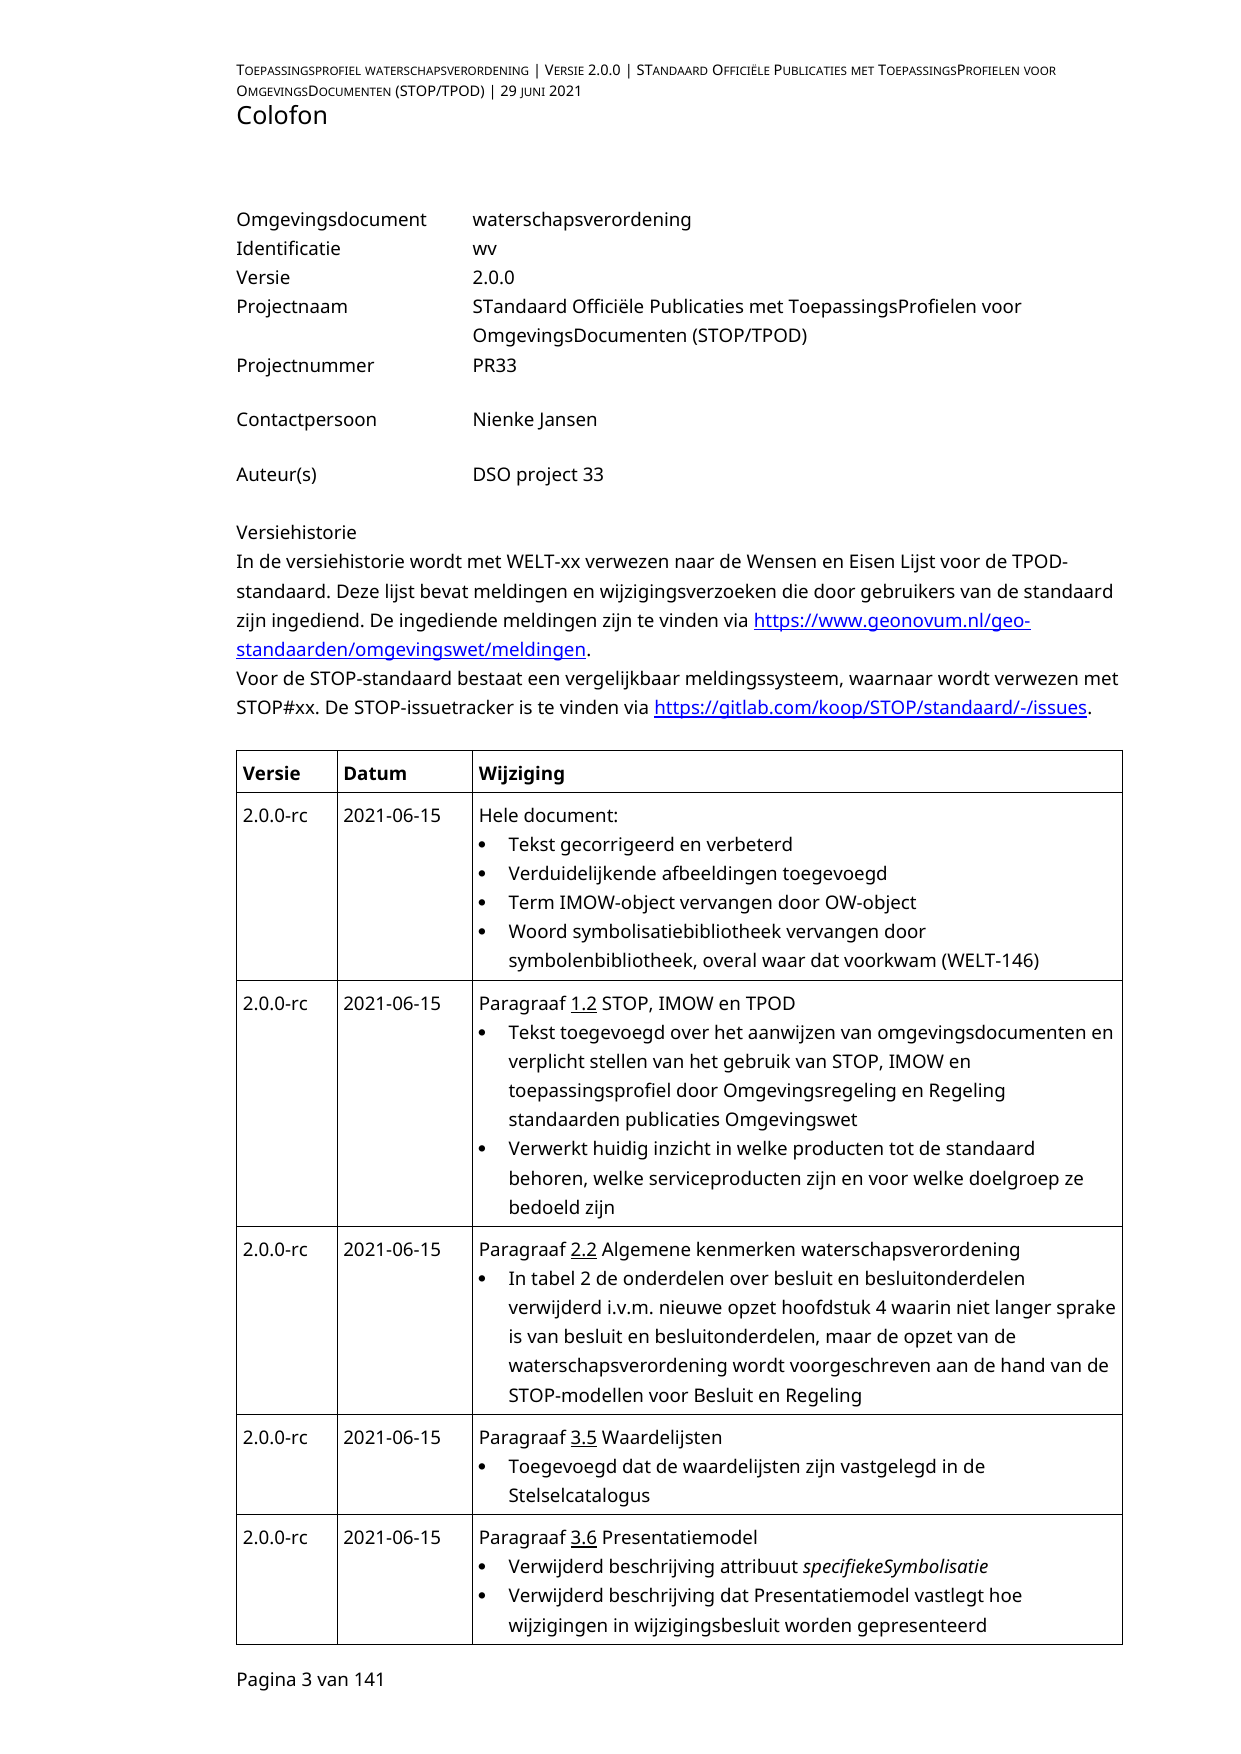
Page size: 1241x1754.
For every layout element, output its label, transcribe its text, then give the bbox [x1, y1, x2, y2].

table_cell 2.0.0-rc [237, 981, 337, 1226]
table_cell Hele document: Tekst gecorrigeerd en verbeterd Verduidelijkende afbeeldingen toegevoegd Term IMOW-object vervangen door OW-object Woord symbolisatiebibliotheek vervangen door symbolenbibliotheek, overal waar dat voorkwam (WELT-146) [473, 793, 1122, 980]
table_cell Paragraaf 1.2 STOP, IMOW en TPOD Tekst toegevoegd over het aanwijzen van omgevingsdocumenten en verplicht stellen van het gebruik van STOP, IMOW en toepassingsprofiel door Omgevingsregeling en Regeling standaarden publicaties Omgevingswet Verwerkt huidig inzicht in welke producten tot de standaard behoren, welke serviceproducten zijn en voor welke doelgroep ze bedoeld zijn [473, 981, 1122, 1226]
table_cell 2.0.0-rc [237, 1515, 337, 1644]
table_cell 2021-06-15 [338, 981, 472, 1226]
table_cell 2021-06-15 [338, 1515, 472, 1644]
text Auteur(s) DSO project 33 [236, 458, 1122, 487]
text Contactpersoon Nienke Jansen [236, 403, 1122, 432]
table_cell 2021-06-15 [338, 1227, 472, 1414]
text Colofon [236, 101, 1122, 130]
text Projectnaam [236, 290, 1122, 349]
table_cell 2021-06-15 [338, 793, 472, 980]
table_cell 2021-06-15 [338, 1415, 472, 1514]
text Identificatie [236, 232, 1122, 261]
text Voor de STOP-standaard bestaat een vergelijkbaar meldingssysteem, waarnaar wordt verwezen met STOP#xx. De STOP-issuetracker is te vinden via https://gitlab.com/koop/STOP/standaard/-/issues. [236, 662, 1122, 721]
text In de versiehistorie wordt met WELT-xx verwezen naar de Wensen en Eisen Lijst voor de TPOD-standaard. Deze lijst bevat meldingen en wijzigingsverzoeken die door gebruikers van de standaard zijn ingediend. De ingediende meldingen zijn te vinden via https://www.geonovum.nl/geo-standaarden/omgevingswet/meldingen. [236, 546, 1122, 662]
text Projectnummer PR33 [236, 349, 1122, 378]
table_cell 2.0.0-rc [237, 1415, 337, 1514]
text Versie 2.0.0 [236, 261, 1122, 290]
table_cell 2.0.0-rc [237, 793, 337, 980]
table_cell Paragraaf 2.2 Algemene kenmerken In tabel 2 de onderdelen over besluit en besluitonderdelen verwijderd i.v.m. nieuwe opzet hoofdstuk 4 waarin niet langer sprake is van besluit en besluitonderdelen, maar de opzet van wordt voorgeschreven aan de hand van de STOP-modellen voor Besluit en Regeling [473, 1227, 1122, 1414]
table_cell Paragraaf 3.5 Waardelijsten Toegevoegd dat de waardelijsten zijn vastgelegd in de Stelselcatalogus [473, 1415, 1122, 1514]
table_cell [473, 1515, 1122, 1644]
table_header Versie [237, 751, 337, 792]
table_cell 2.0.0-rc [237, 1227, 337, 1414]
table_header Datum [338, 751, 472, 792]
text Omgevingsdocument [236, 203, 1122, 232]
text Versiehistorie [236, 516, 1122, 546]
table_header Wijziging [473, 751, 1122, 792]
